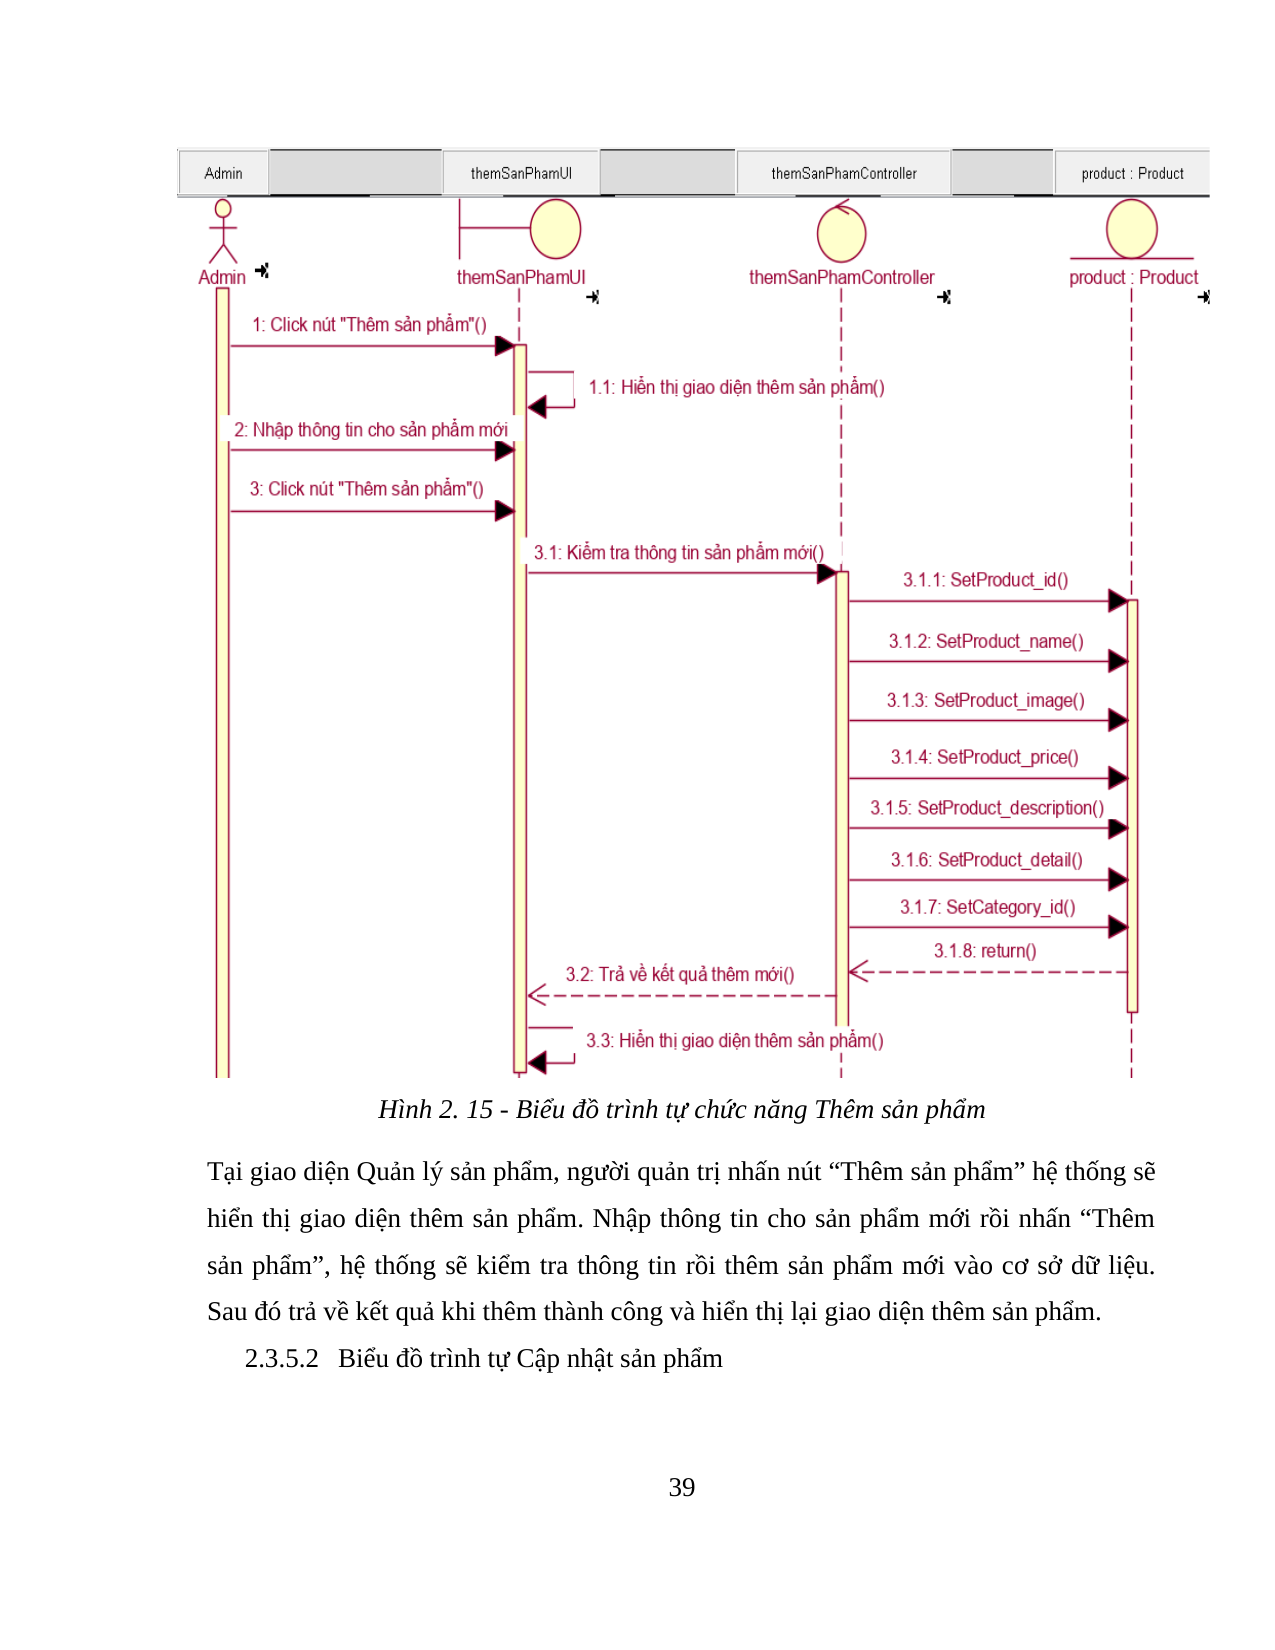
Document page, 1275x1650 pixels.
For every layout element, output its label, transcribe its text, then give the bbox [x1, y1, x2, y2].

list Tại giao diện Quản lý sản phẩm, người quản trị nhấn nút “Thêm sản phẩm” hệ thống sẽ hiển thị giao diện thêm sản phẩm. Nhập thông tin cho sản phẩm mới rồi nhấn “Thêm sản phẩm”, hệ thống sẽ kiểm tra thông tin rồi thêm sản phẩm mới vào cơ sở dữ liệu. Sau đó trả về kết quả khi thêm thành công và hiển thị lại giao diện thêm sản phẩm. [207, 1156, 1157, 1327]
list Biểu đồ trình tự Cập nhật sản phẩm [282, 1342, 1157, 1373]
picture [177, 147, 1210, 1078]
list Hình 2. 15 - Biểu đồ trình tự chức năng Thêm sản phẩm [207, 1093, 1157, 1124]
